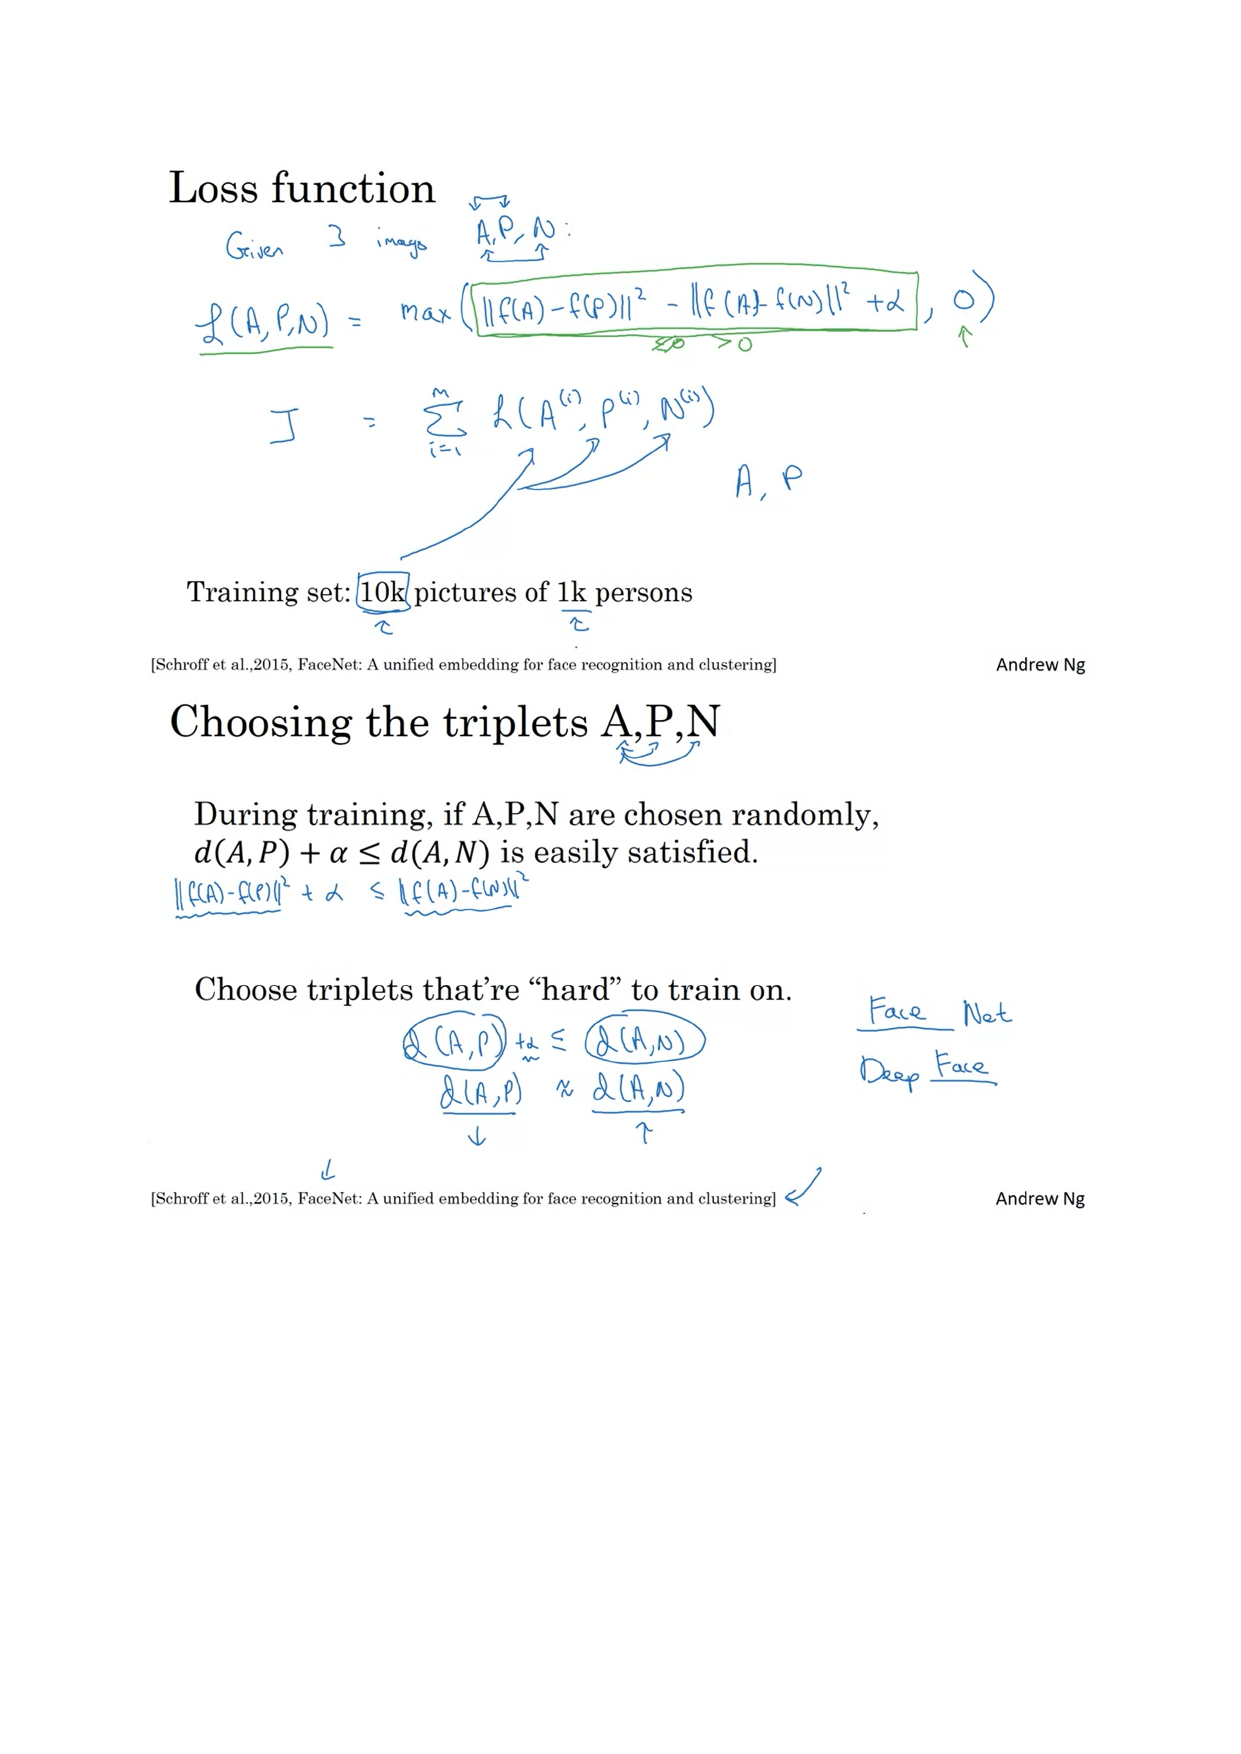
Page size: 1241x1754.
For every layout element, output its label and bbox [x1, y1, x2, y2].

picture [147, 147, 1093, 680]
picture [147, 681, 1093, 1214]
